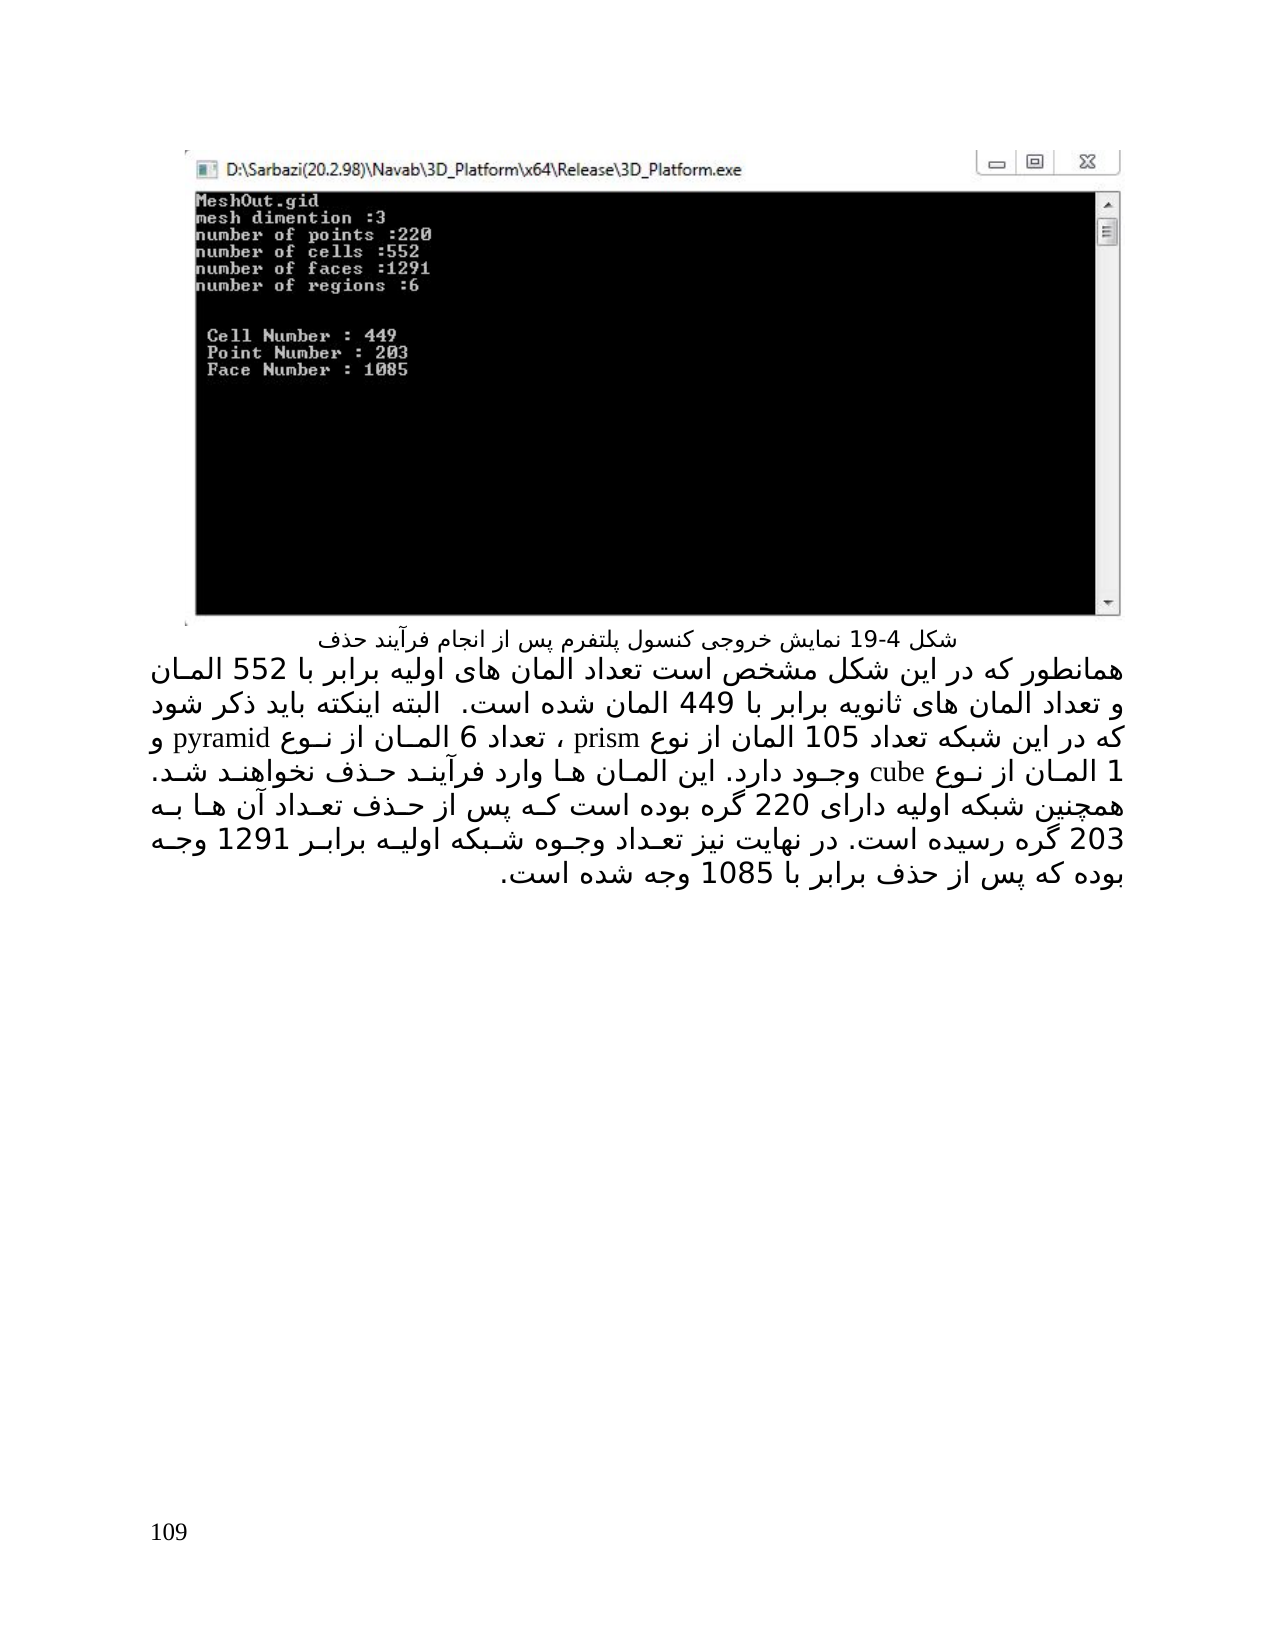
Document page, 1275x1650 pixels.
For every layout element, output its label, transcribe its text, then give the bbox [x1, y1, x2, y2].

text همانطور که در این شکل مشخص است تعداد المان های اولیه برابر با 552 المان و تعداد المان های ثانویه برابر با 449 المان شده است. البته اینکته باید ذکر شود که در این شبکه تعداد 105 المان از نوع prism ، تعداد 6 المان از نوع pyramid و 1 المان از نوع cube وجود دارد. این المان ها وارد فرآیند حذف نخواهند شد. همچنین شبکه اولیه دارای 220 گره بوده است که پس از حذف تعداد آن ها به 203 گره رسیده است. در نهایت نیز تعداد وجوه شبکه اولیه برابر 1291 وجه بوده که پس از حذف برابر با 1085 وجه شده است. [150, 652, 1125, 891]
text شکل 4-19 نمایش خروجی کنسول پلتفرم پس از انجام فرآیند حذف [150, 626, 1125, 652]
picture [184, 150, 1125, 626]
